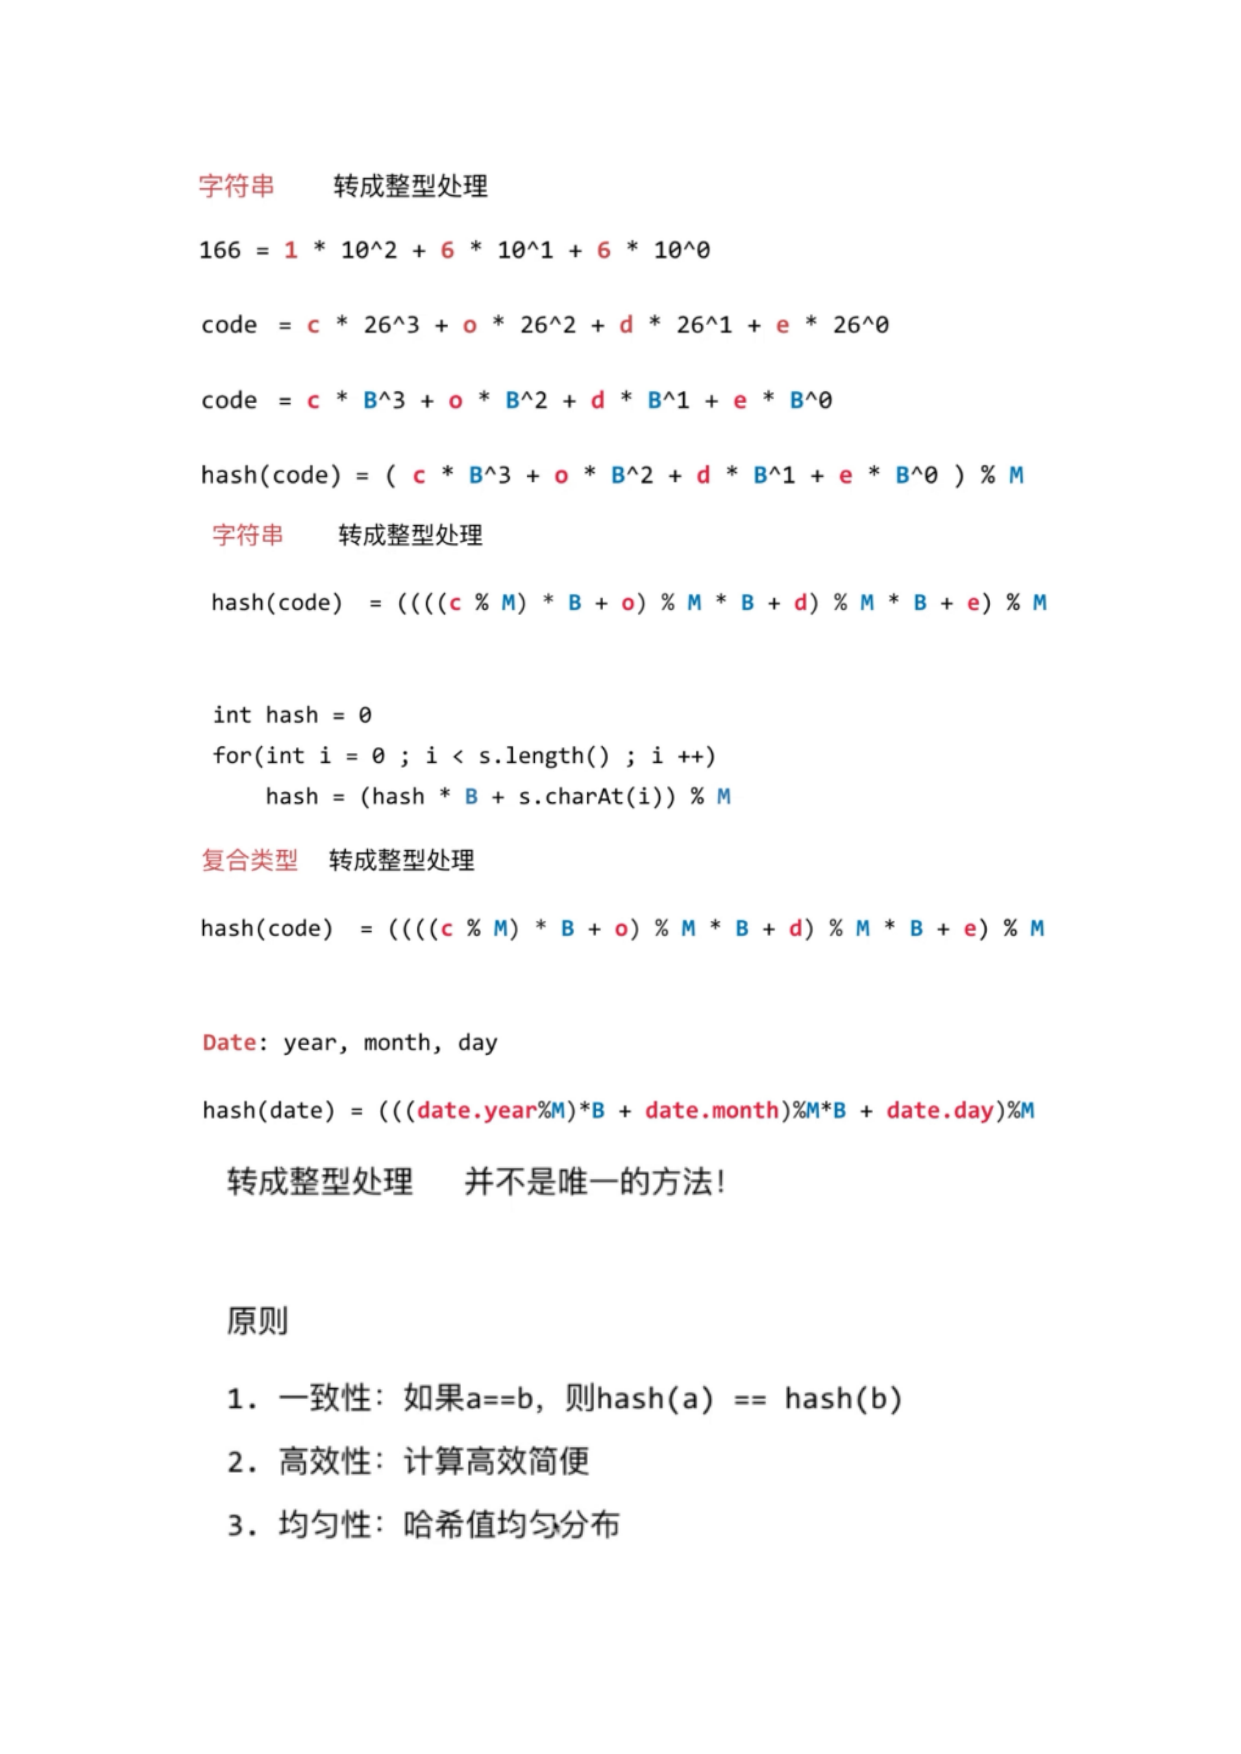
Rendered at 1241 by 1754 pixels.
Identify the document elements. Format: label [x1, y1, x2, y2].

picture [187, 162, 1053, 511]
picture [187, 1145, 968, 1551]
picture [187, 844, 1053, 1126]
picture [187, 519, 1053, 836]
